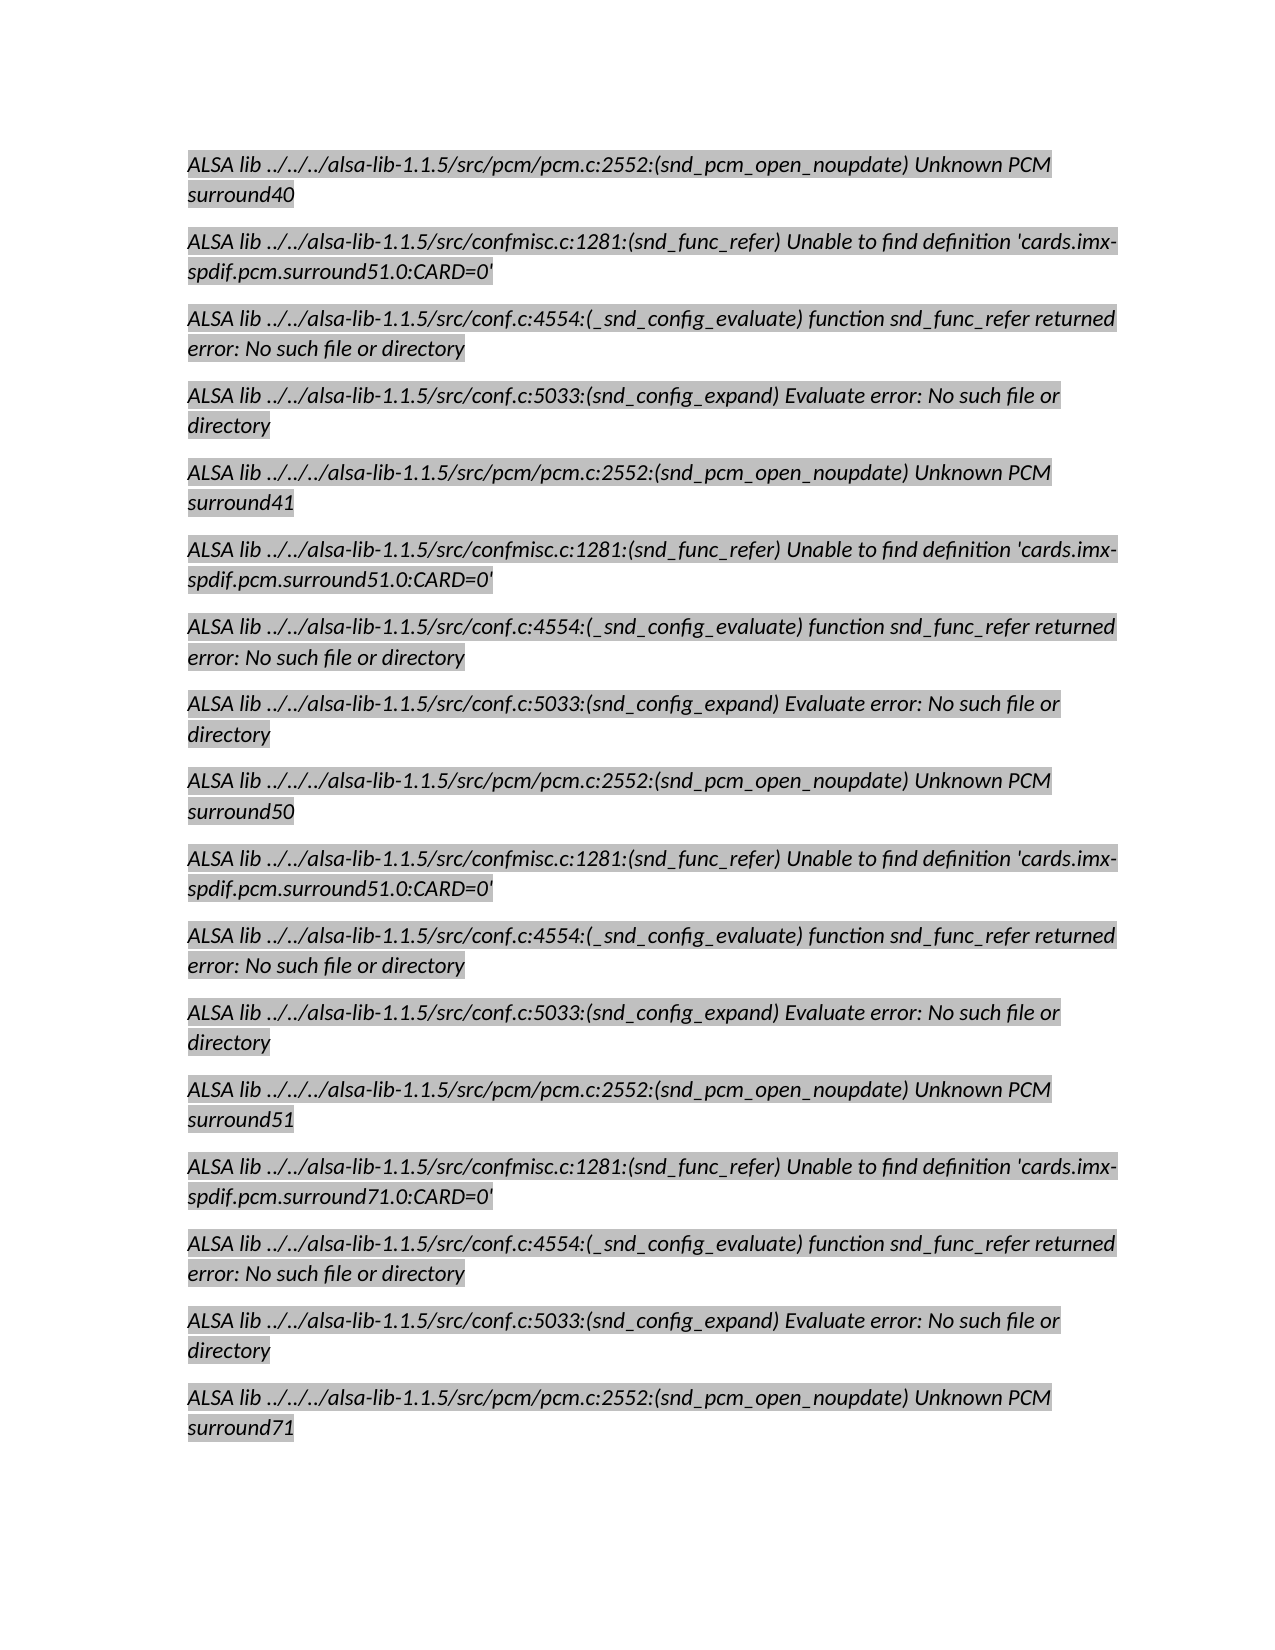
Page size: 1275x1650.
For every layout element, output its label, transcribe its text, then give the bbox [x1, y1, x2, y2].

text ALSA lib ../../alsa-lib-1.1.5/src/conf.c:5033:(snd_config_expand) Evaluate error: No such file or directory [187, 381, 1125, 439]
text ALSA lib ../../alsa-lib-1.1.5/src/conf.c:5033:(snd_config_expand) Evaluate error: No such file or directory [187, 689, 1125, 748]
text ALSA lib ../../alsa-lib-1.1.5/src/conf.c:5033:(snd_config_expand) Evaluate error: No such file or directory [187, 1306, 1125, 1364]
text ALSA lib ../../../alsa-lib-1.1.5/src/pcm/pcm.c:2552:(snd_pcm_open_noupdate) Unknown PCM surround50 [187, 767, 1125, 825]
text ALSA lib ../../../alsa-lib-1.1.5/src/pcm/pcm.c:2552:(snd_pcm_open_noupdate) Unknown PCM surround51 [187, 1075, 1125, 1133]
text ALSA lib ../../alsa-lib-1.1.5/src/confmisc.c:1281:(snd_func_refer) Unable to find definition 'cards.imx-spdif.pcm.surround51.0:CARD=0' [187, 227, 1125, 285]
text ALSA lib ../../alsa-lib-1.1.5/src/conf.c:4554:(_snd_config_evaluate) function snd_func_refer returned error: No such file or directory [187, 921, 1125, 979]
text ALSA lib ../../../alsa-lib-1.1.5/src/pcm/pcm.c:2552:(snd_pcm_open_noupdate) Unknown PCM surround71 [187, 1383, 1125, 1442]
text ALSA lib ../../alsa-lib-1.1.5/src/conf.c:4554:(_snd_config_evaluate) function snd_func_refer returned error: No such file or directory [187, 1229, 1125, 1287]
text ALSA lib ../../../alsa-lib-1.1.5/src/pcm/pcm.c:2552:(snd_pcm_open_noupdate) Unknown PCM surround41 [187, 458, 1125, 517]
text ALSA lib ../../alsa-lib-1.1.5/src/conf.c:5033:(snd_config_expand) Evaluate error: No such file or directory [187, 998, 1125, 1056]
text ALSA lib ../../alsa-lib-1.1.5/src/confmisc.c:1281:(snd_func_refer) Unable to find definition 'cards.imx-spdif.pcm.surround51.0:CARD=0' [187, 535, 1125, 594]
text ALSA lib ../../alsa-lib-1.1.5/src/conf.c:4554:(_snd_config_evaluate) function snd_func_refer returned error: No such file or directory [187, 304, 1125, 362]
text ALSA lib ../../alsa-lib-1.1.5/src/confmisc.c:1281:(snd_func_refer) Unable to find definition 'cards.imx-spdif.pcm.surround51.0:CARD=0' [187, 844, 1125, 902]
text ALSA lib ../../alsa-lib-1.1.5/src/conf.c:4554:(_snd_config_evaluate) function snd_func_refer returned error: No such file or directory [187, 612, 1125, 671]
text ALSA lib ../../../alsa-lib-1.1.5/src/pcm/pcm.c:2552:(snd_pcm_open_noupdate) Unknown PCM surround40 [187, 150, 1125, 208]
text ALSA lib ../../alsa-lib-1.1.5/src/confmisc.c:1281:(snd_func_refer) Unable to find definition 'cards.imx-spdif.pcm.surround71.0:CARD=0' [187, 1152, 1125, 1210]
